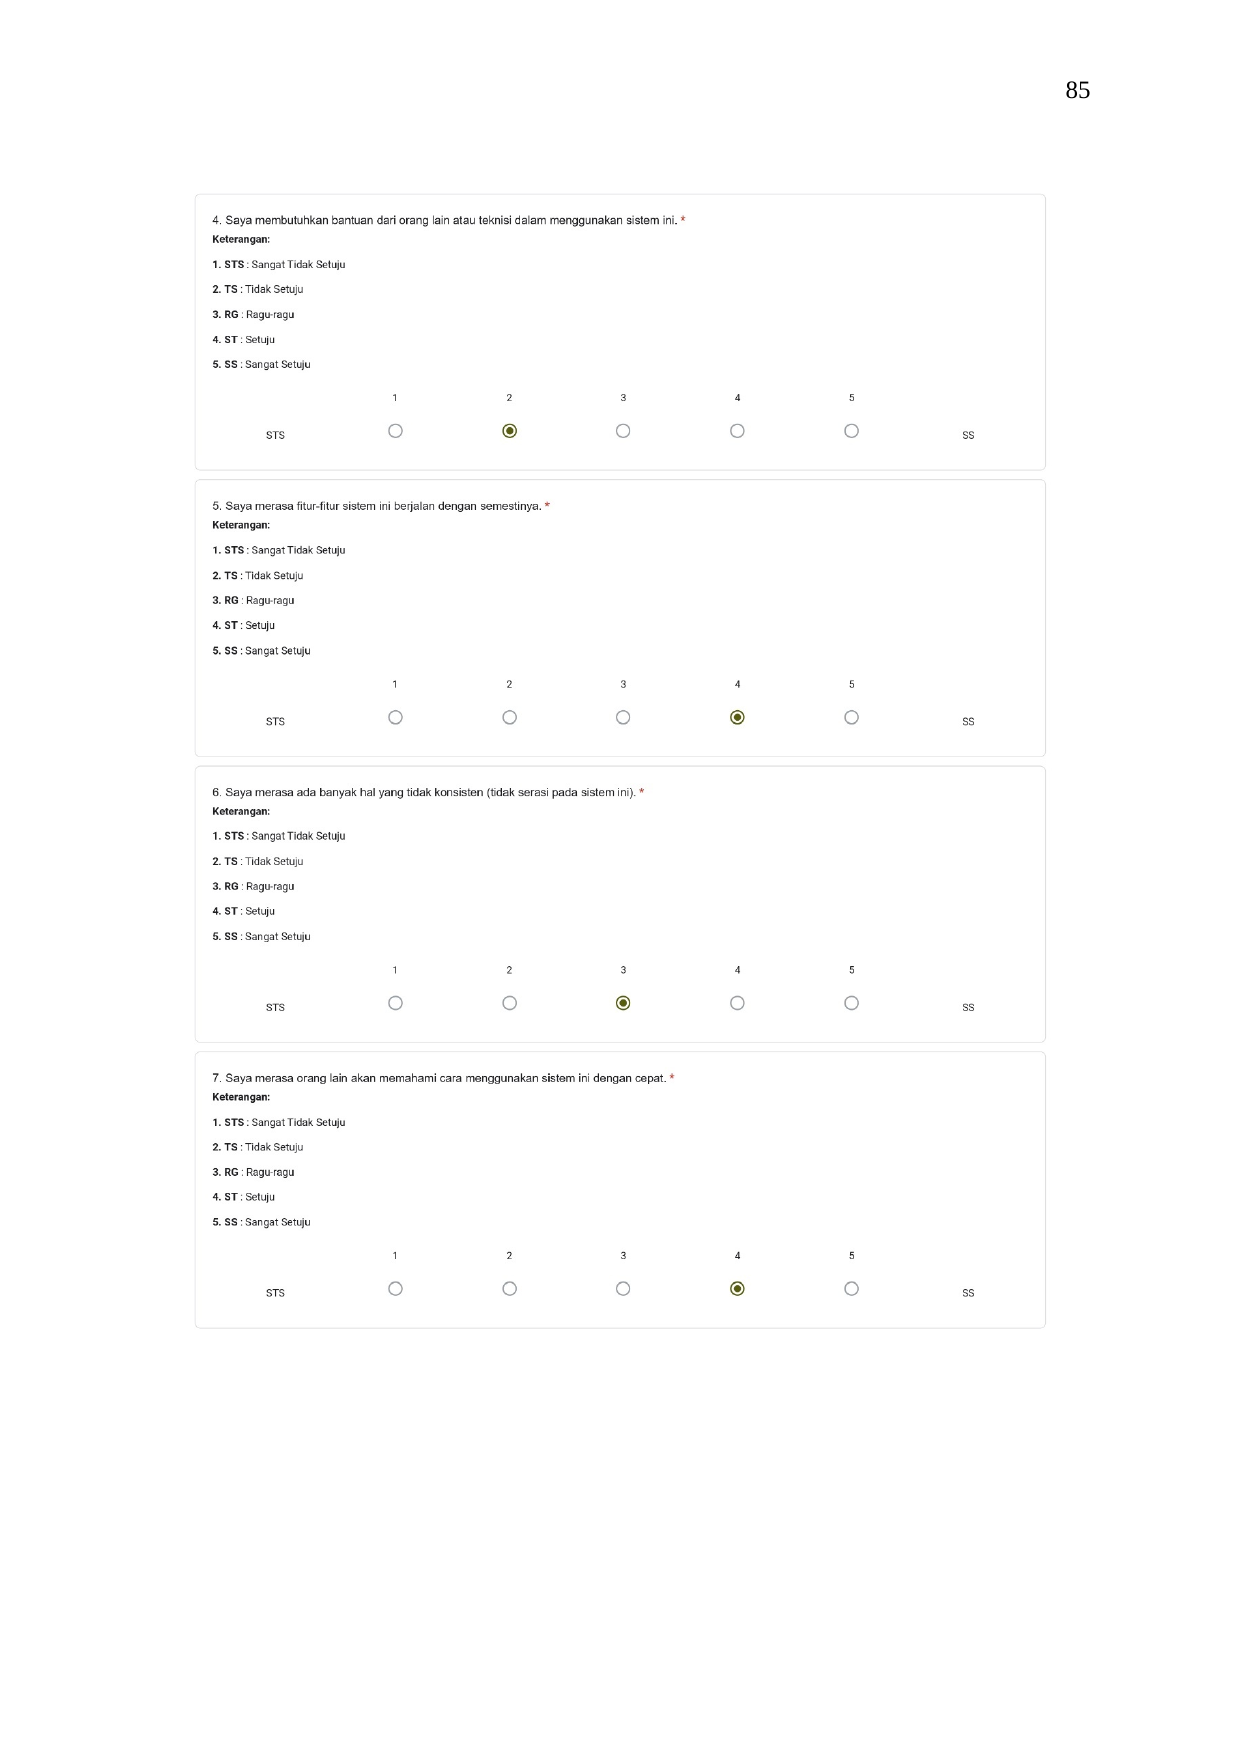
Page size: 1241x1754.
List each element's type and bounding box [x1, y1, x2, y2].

picture [150, 150, 1090, 1480]
